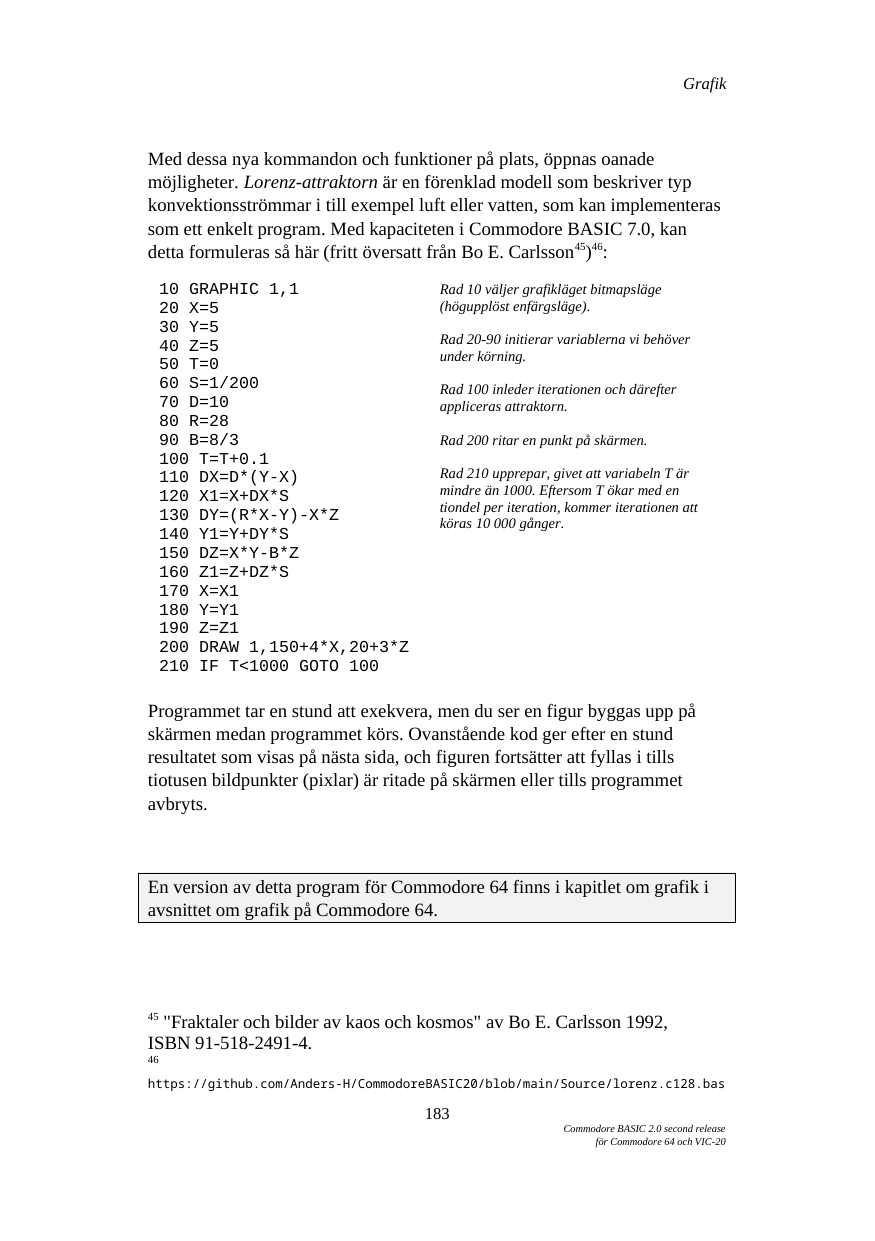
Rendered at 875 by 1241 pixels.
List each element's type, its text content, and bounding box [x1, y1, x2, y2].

text En version av detta program för Commodore 64 finns i kapitlet om grafik i avsnittet om grafik på Commodore 64. [139, 874, 735, 922]
text Programmet tar en stund att exekvera, men du ser en figur byggas upp på skärmen medan programmet körs. Ovanstående kod ger efter en stund resultatet som visas på nästa sida, och figuren fortsätter att fyllas i tills tiotusen bildpunkter (pixlar) är ritade på skärmen eller tills programmet avbryts. [148, 676, 726, 814]
text Med dessa nya kommandon och funktioner på plats, öppnas oanade möjligheter. Lorenz-attraktorn är en förenklad modell som beskriver typ konvektionsströmmar i till exempel luft eller vatten, som kan implementeras som ett enkelt program. Med kapaciteten i Commodore BASIC 7.0, kan detta formuleras så här (fritt översatt från Bo E. Carlsson): [148, 148, 726, 262]
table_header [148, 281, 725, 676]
